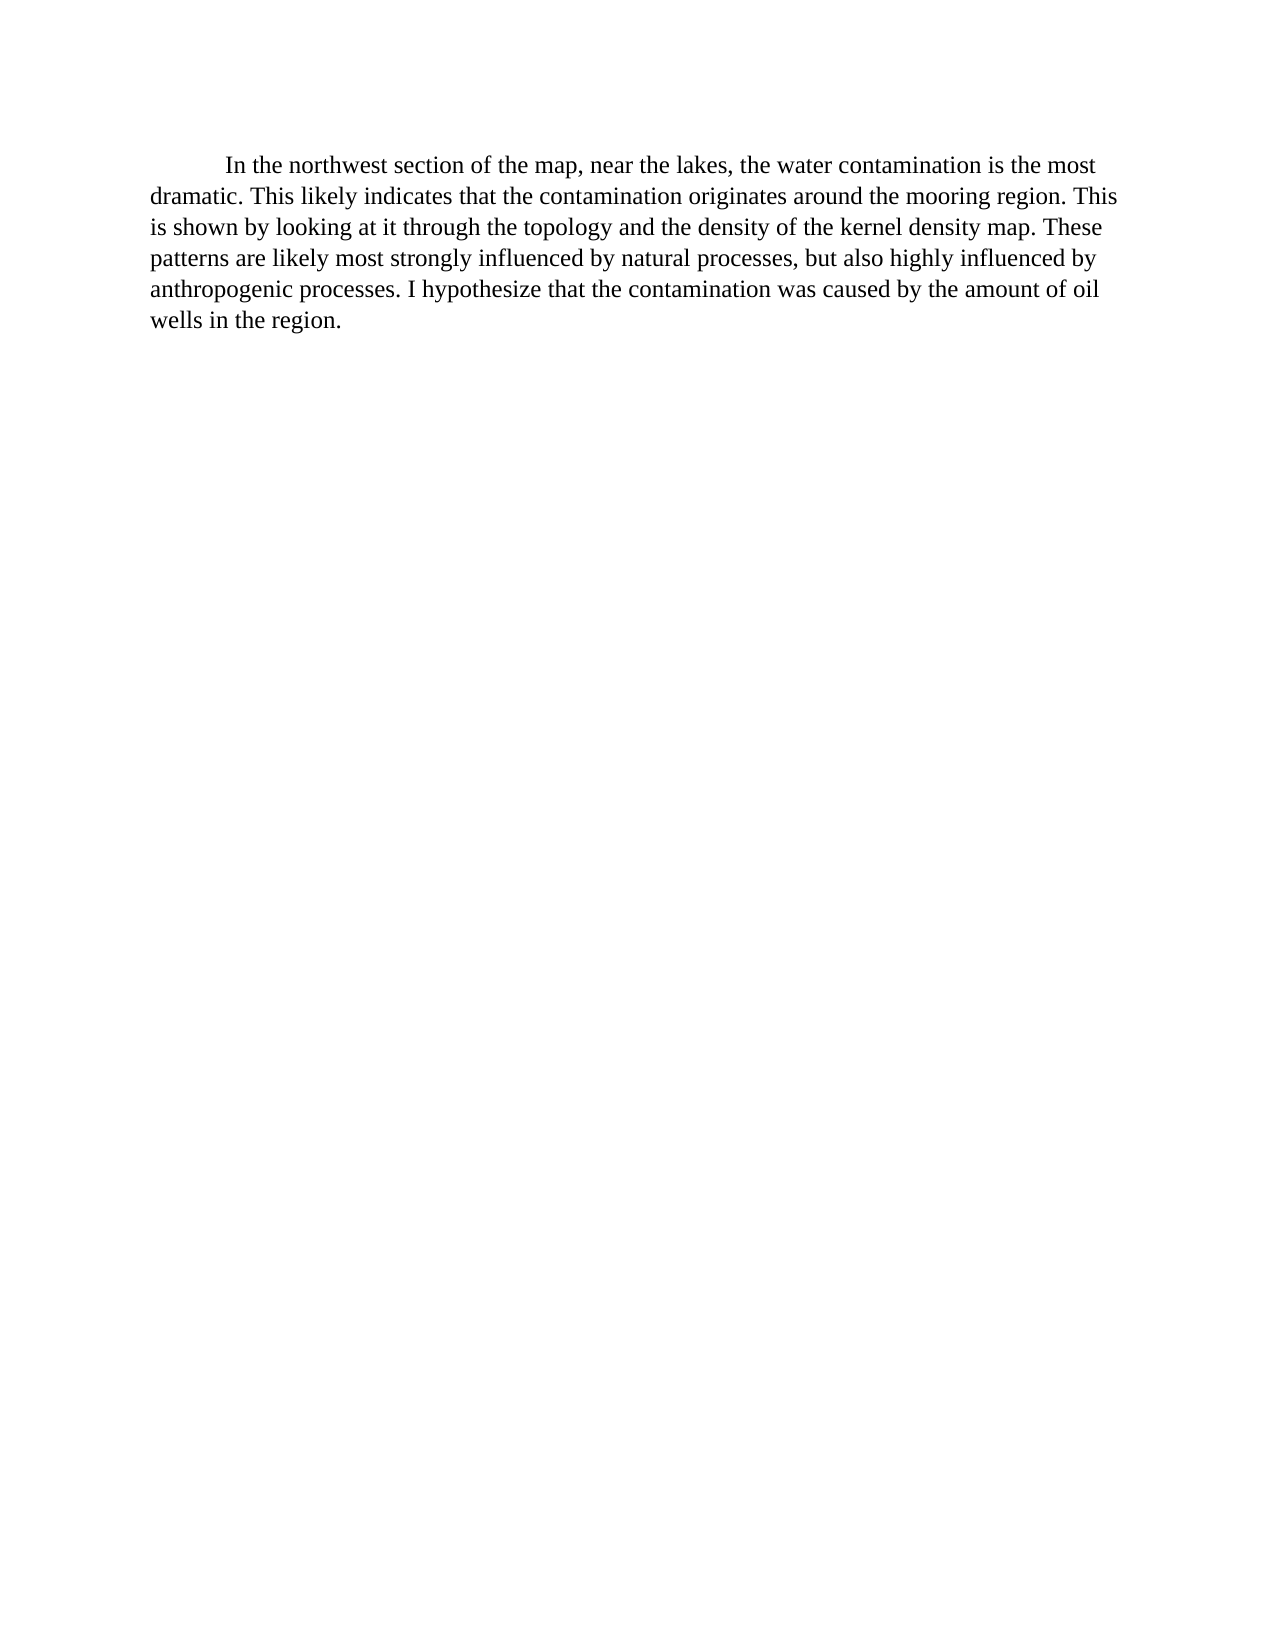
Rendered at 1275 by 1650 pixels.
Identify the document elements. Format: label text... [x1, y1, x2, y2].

text In the northwest section of the map, near the lakes, the water contamination is the most dramatic. This likely indicates that the contamination originates around the mooring region. This is shown by looking at it through the topology and the density of the kernel density map. These patterns are likely most strongly influenced by natural processes, but also highly influenced by anthropogenic processes. I hypothesize that the contamination was caused by the amount of oil wells in the region. [150, 150, 1125, 334]
